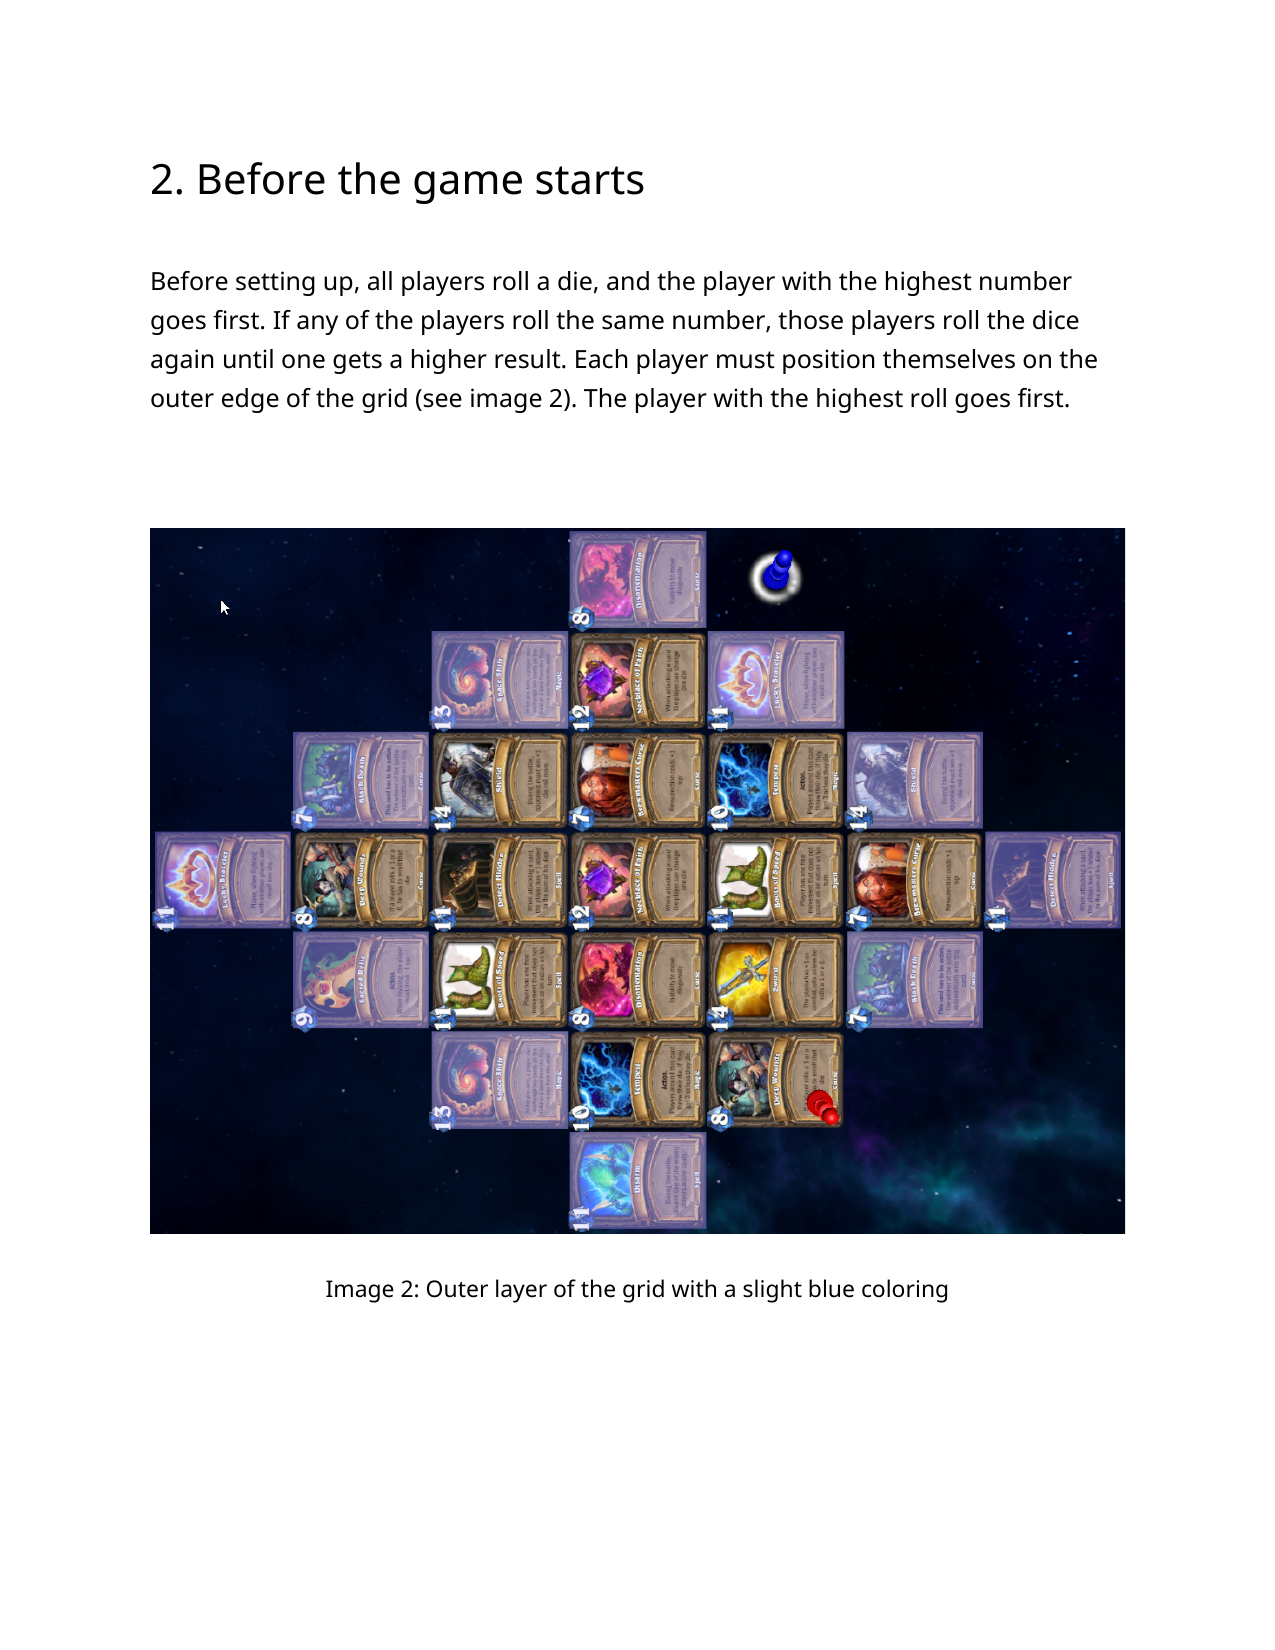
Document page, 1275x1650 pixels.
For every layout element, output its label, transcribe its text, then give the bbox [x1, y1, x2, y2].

text Before setting up, all players roll a die, and the player with the highest number goes first. If any of the players roll the same number, those players roll the dice again until one gets a higher result. Each player must position themselves on the outer edge of the grid (see image 2). The player with the highest roll goes first. [150, 264, 1125, 415]
picture [150, 528, 1125, 1234]
subtitle 2. Before the game starts [150, 150, 1125, 207]
text Image 2: Outer layer of the grid with a slight blue coloring [150, 1273, 1125, 1304]
